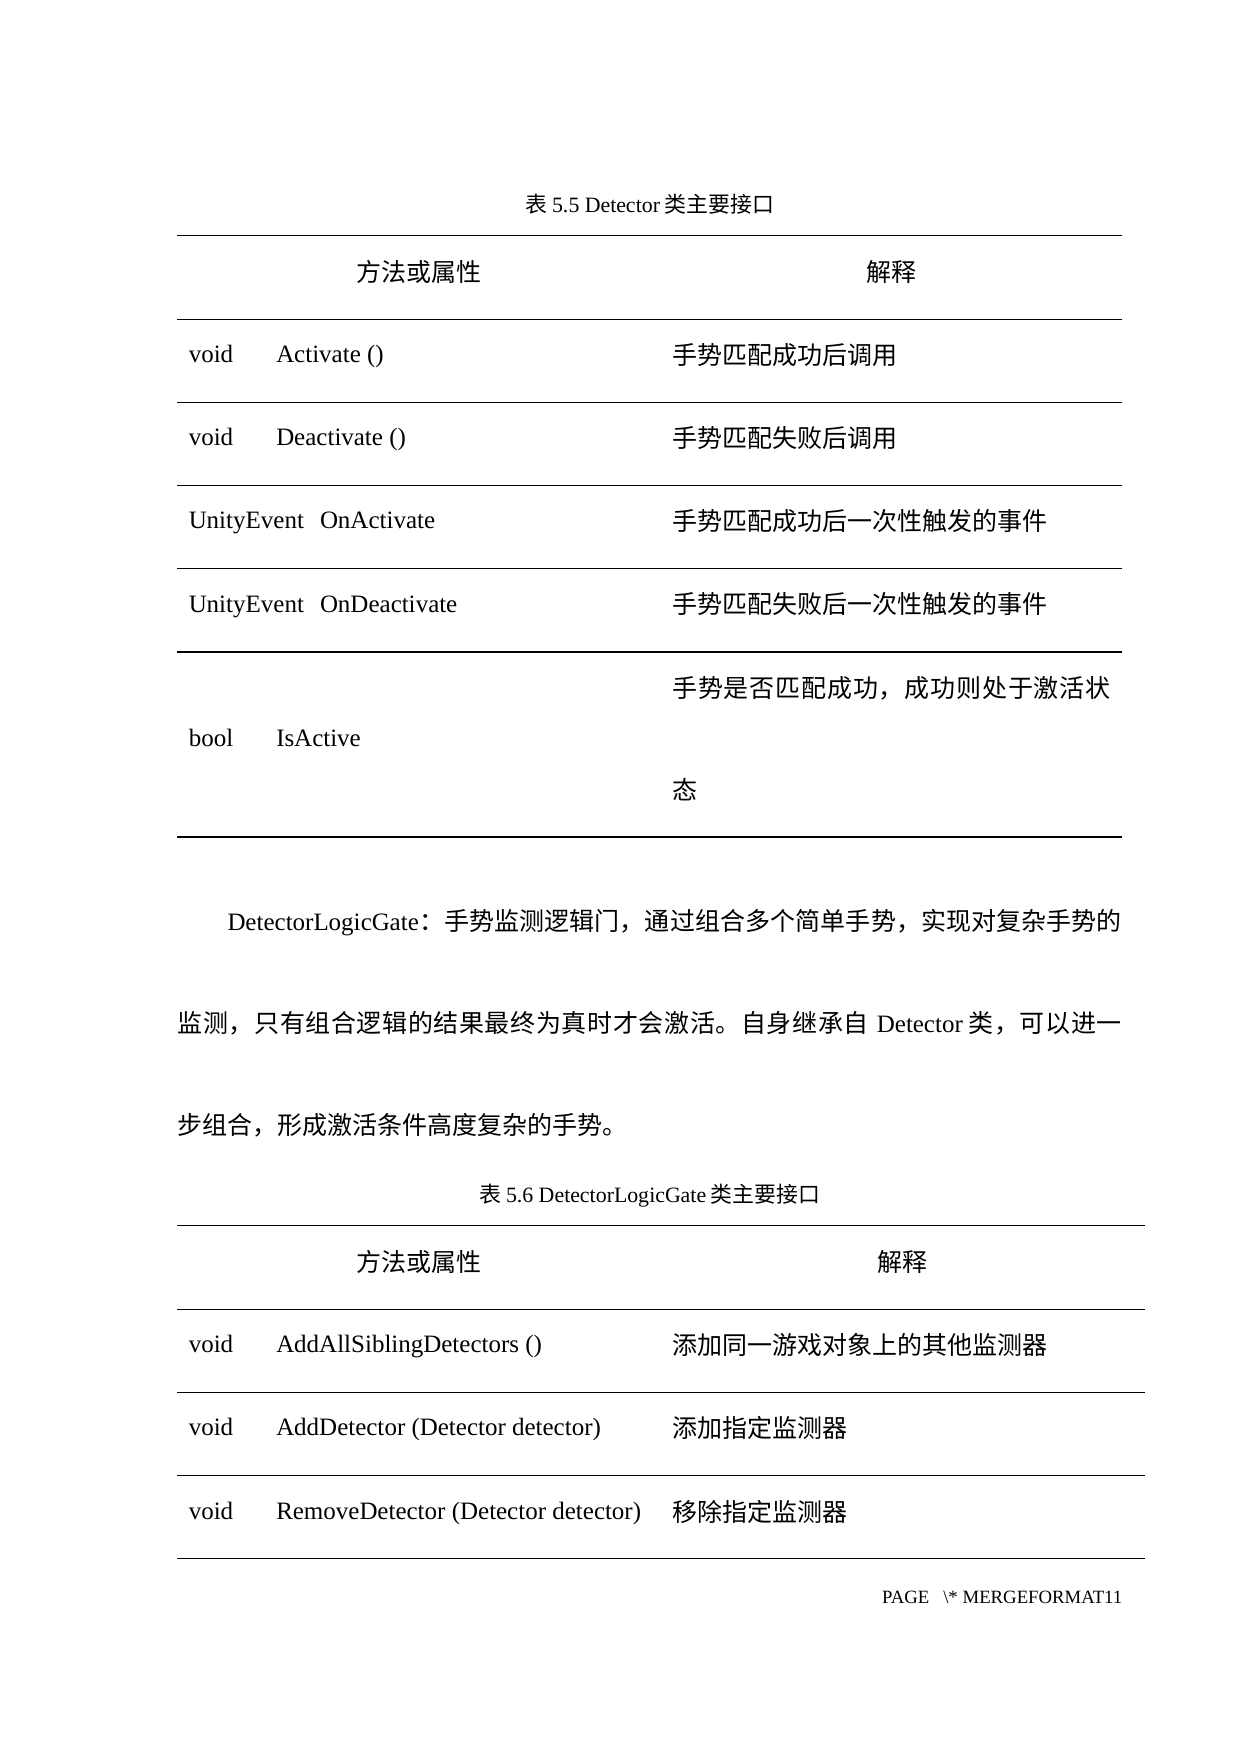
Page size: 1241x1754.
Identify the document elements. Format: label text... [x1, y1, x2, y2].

table_cell UnityEvent OnActivate [177, 486, 661, 568]
table_cell void AddAllSiblingDetectors () [177, 1310, 661, 1392]
table_header 方法或属性 [177, 236, 661, 318]
table_cell void AddDetector (Detector detector) [177, 1393, 661, 1475]
table_header 解释 [661, 1226, 1144, 1309]
text 表5.5 Detector类主要接口 [177, 185, 1122, 219]
table_cell 添加指定监测器 [661, 1393, 1144, 1475]
table_cell 手势是否匹配成功，成功则处于激活状态 [661, 653, 1122, 836]
table_header 方法或属性 [177, 1226, 661, 1309]
table_header 解释 [661, 236, 1122, 318]
table_cell void RemoveDetector (Detector detector) [177, 1476, 661, 1558]
table_cell bool IsActive [177, 653, 661, 836]
table_cell 手势匹配失败后一次性触发的事件 [661, 569, 1122, 651]
table_cell 手势匹配成功后调用 [661, 320, 1122, 402]
table_cell 手势匹配失败后调用 [661, 403, 1122, 485]
text DetectorLogicGate：手势监测逻辑门，通过组合多个简单手势，实现对复杂手势的监测，只有组合逻辑的结果最终为真时才会激活。自身继承自Detector类，可以进一步组合，形成激活条件高度复杂的手势。 [177, 886, 1122, 1157]
table_cell UnityEvent OnDeactivate [177, 569, 661, 651]
table_cell void Activate () [177, 320, 661, 402]
table_cell 添加同一游戏对象上的其他监测器 [661, 1310, 1144, 1392]
table_cell 手势匹配成功后一次性触发的事件 [661, 486, 1122, 568]
text 表5.6 DetectorLogicGate类主要接口 [177, 1176, 1122, 1209]
table_cell void Deactivate () [177, 403, 661, 485]
table_cell 移除指定监测器 [661, 1476, 1144, 1558]
